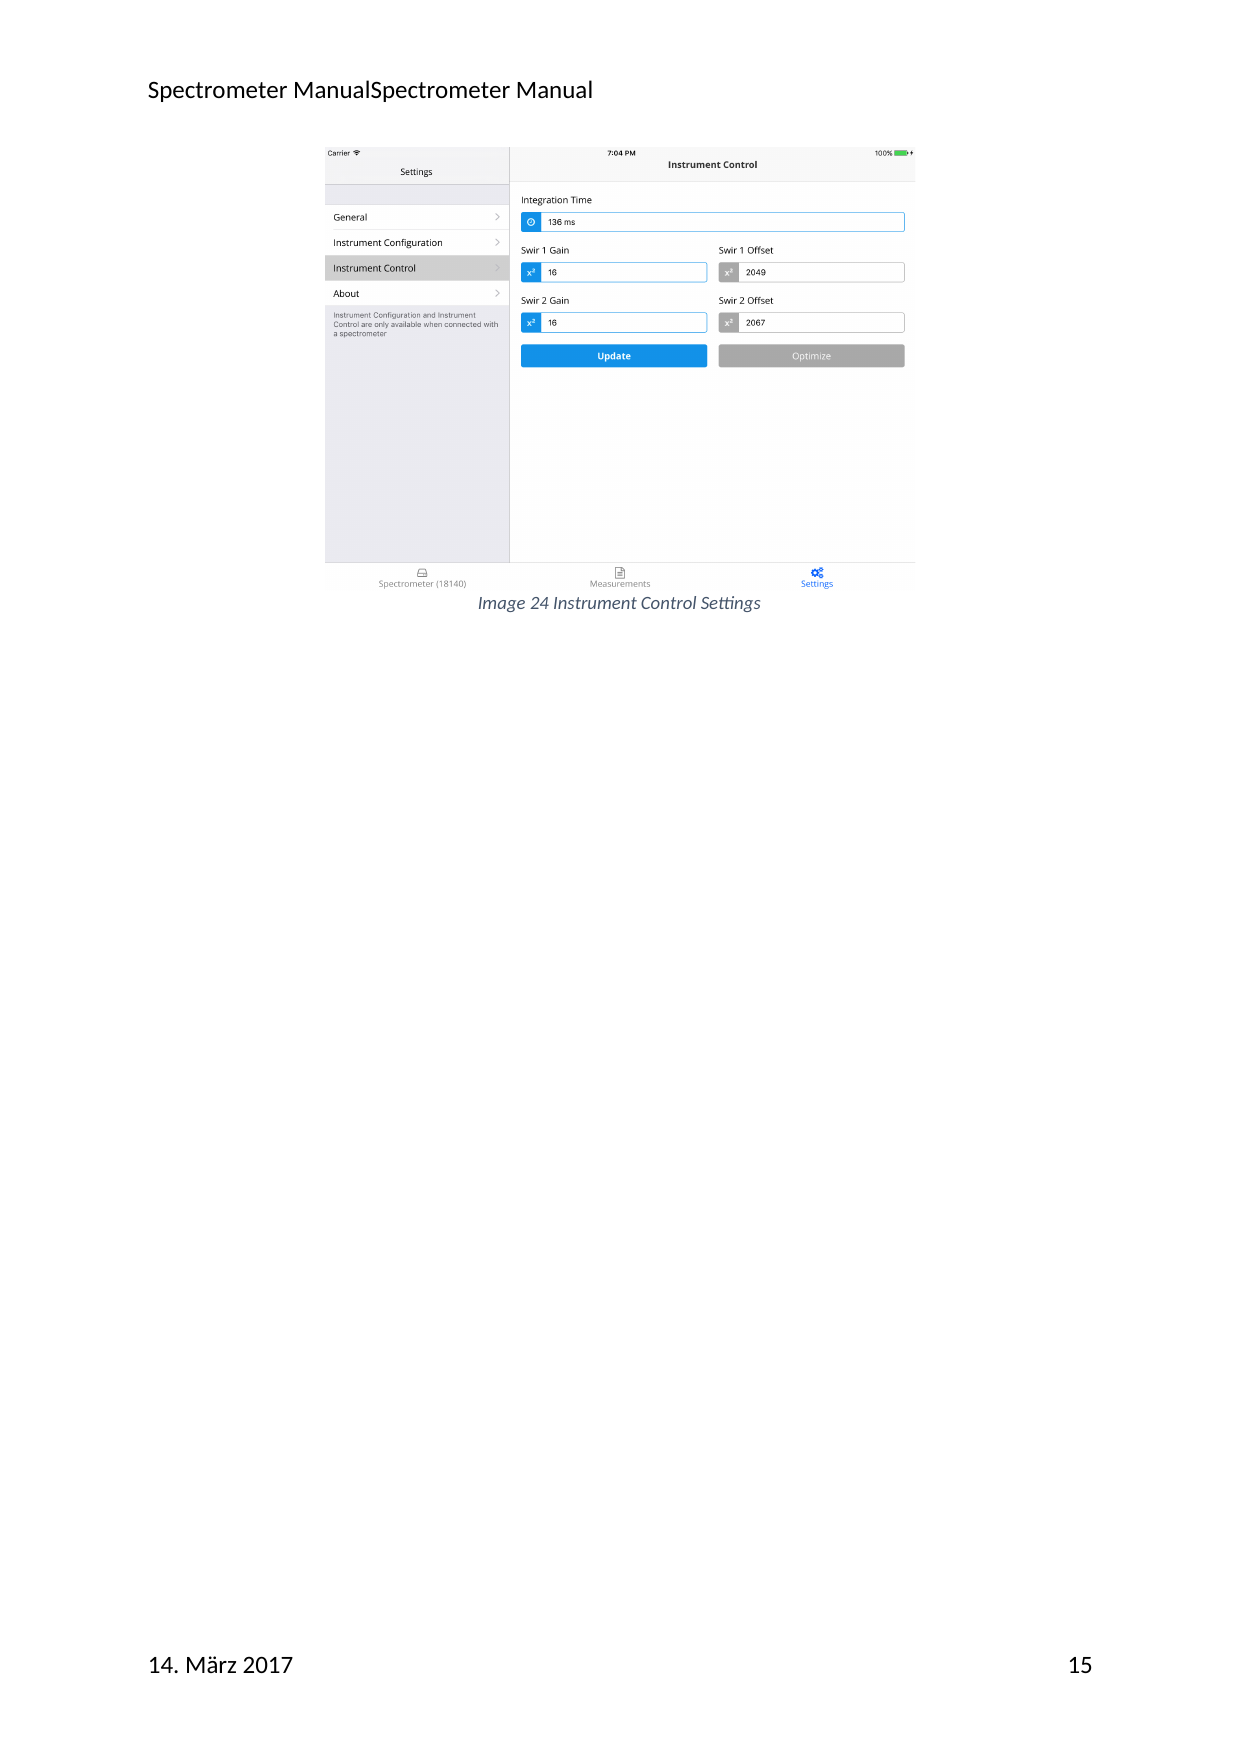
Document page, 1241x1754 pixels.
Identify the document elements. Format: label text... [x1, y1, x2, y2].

picture [325, 147, 916, 591]
text Image 24 Instrument Control Settings [148, 591, 1093, 614]
